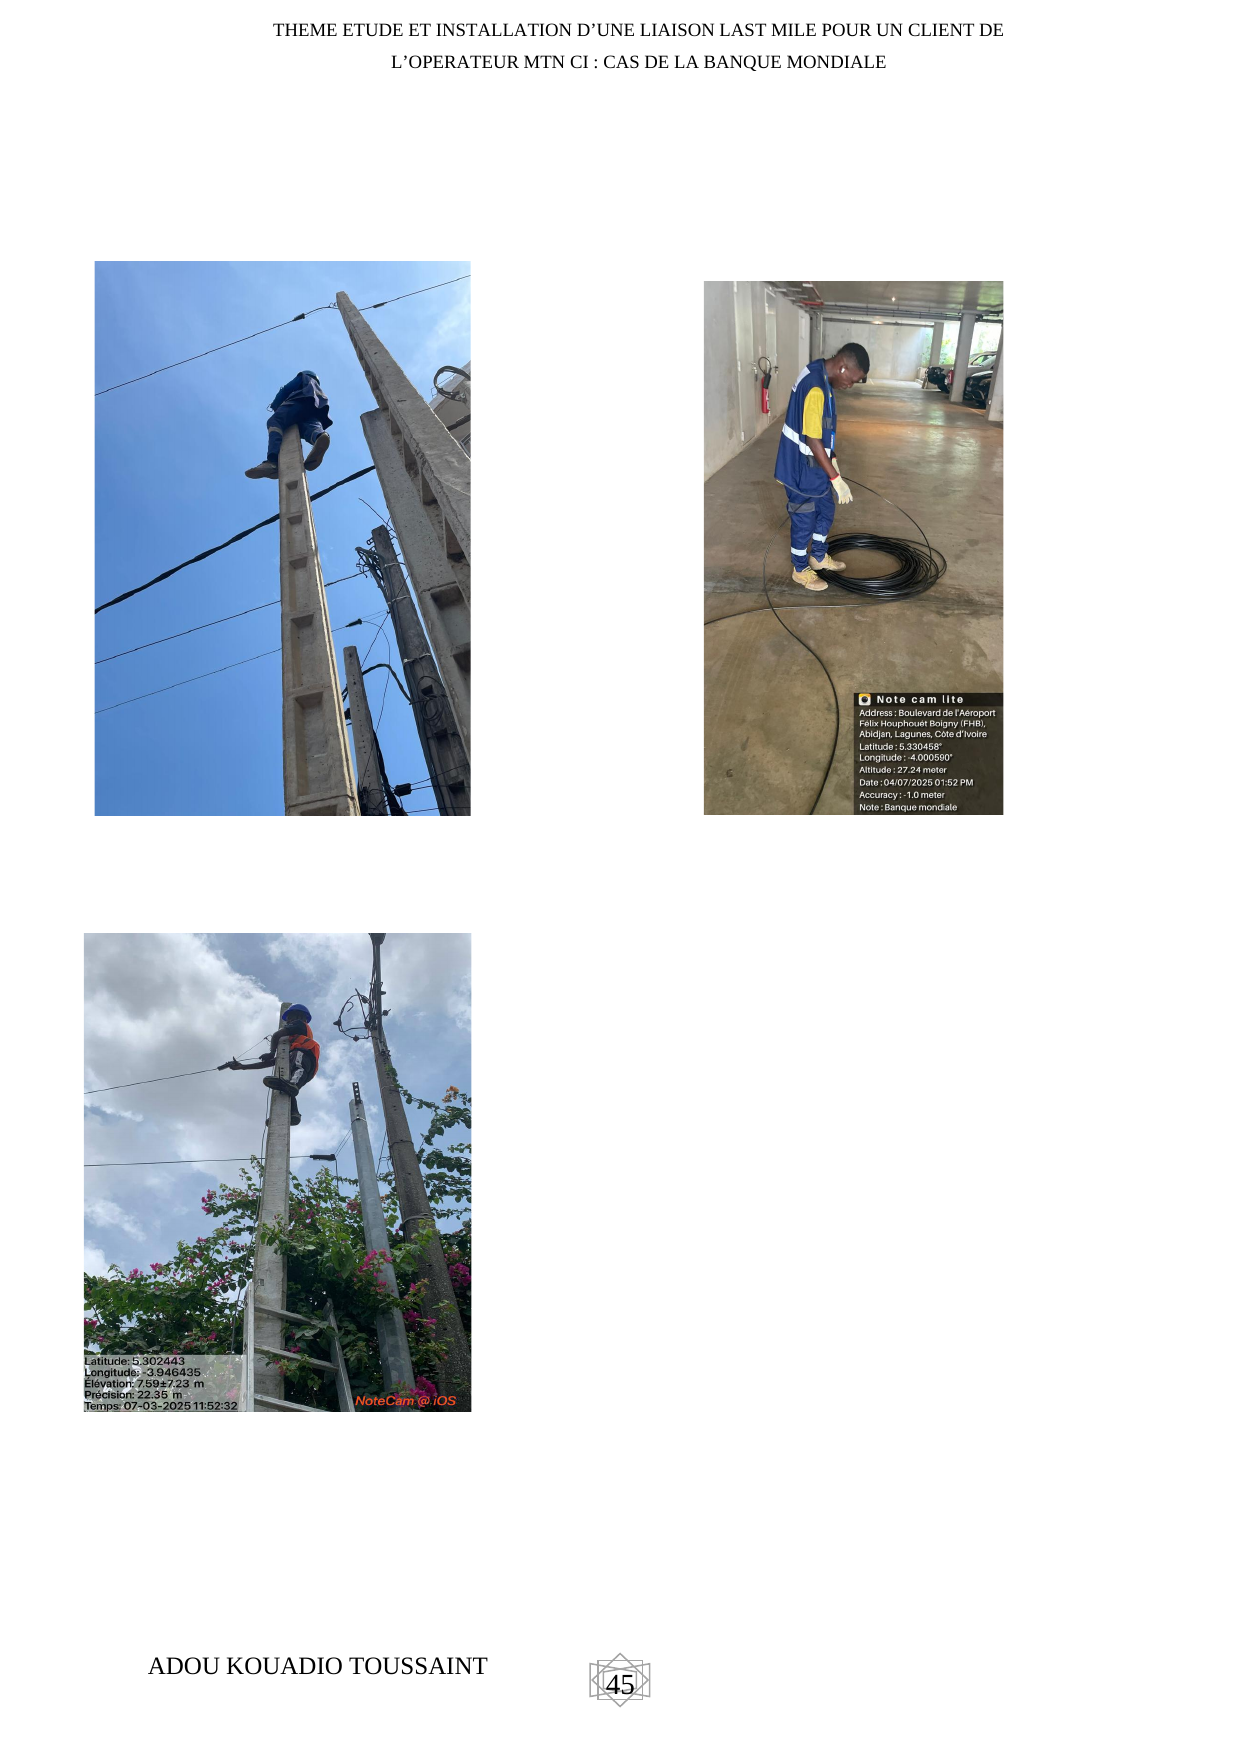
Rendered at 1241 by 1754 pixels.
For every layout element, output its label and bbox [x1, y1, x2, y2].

picture [703, 281, 1004, 815]
picture [94, 261, 471, 816]
picture [83, 933, 472, 1412]
